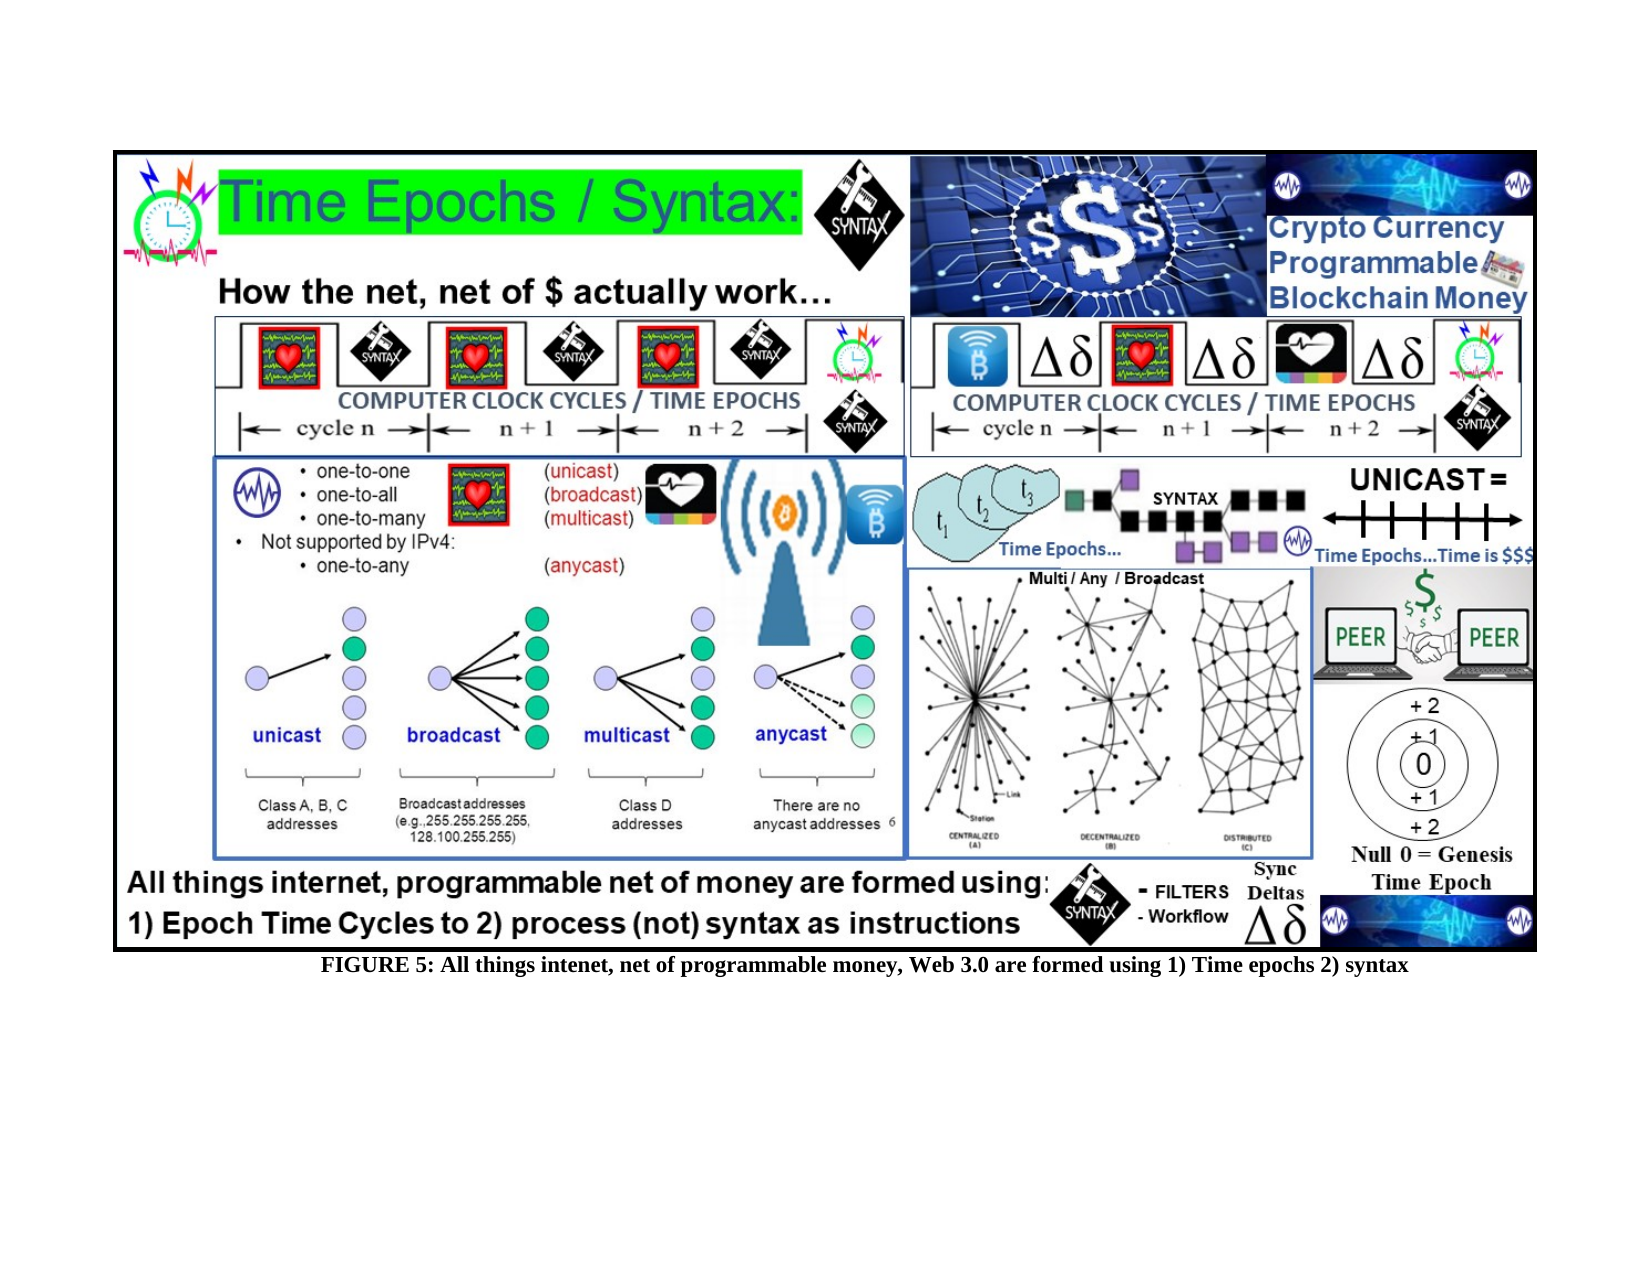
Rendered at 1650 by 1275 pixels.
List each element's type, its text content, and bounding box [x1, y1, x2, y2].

text FIGURE 5: All things intenet, net of programmable money, Web 3.0 are formed using 1) Time epochs 2) syntax [37, 952, 1612, 978]
picture [117, 154, 1533, 947]
